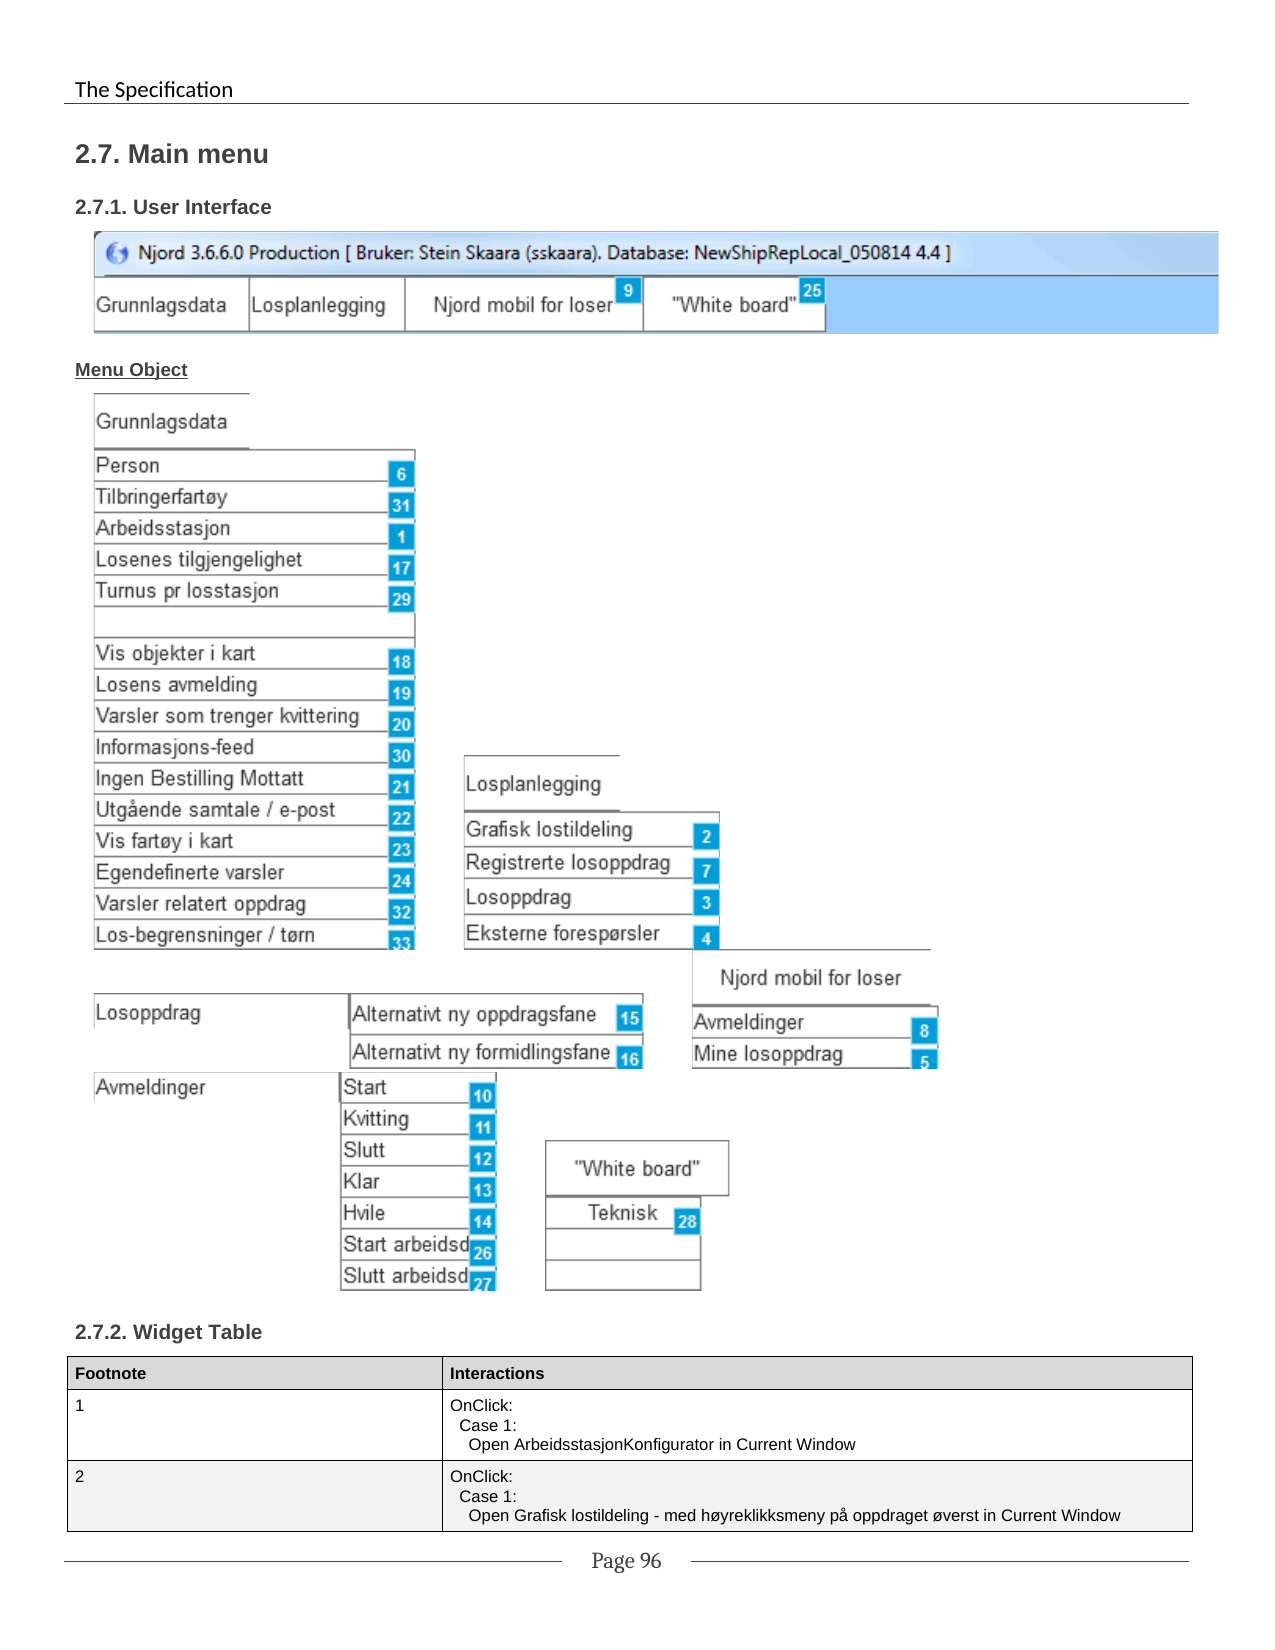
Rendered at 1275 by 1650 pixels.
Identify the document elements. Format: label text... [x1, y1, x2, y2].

table_cell OnClick: Case 1: Open Grafisk lostildeling - med høyreklikksmeny på oppdraget øverst in Current Window [443, 1461, 1192, 1531]
table_header Interactions [443, 1357, 1192, 1389]
table_cell 2 [68, 1461, 442, 1531]
table_cell OnClick: Case 1: Open ArbeidsstasjonKonfigurator in Current Window [443, 1390, 1192, 1460]
subtitle Main menu [75, 138, 1200, 169]
table_cell 1 [68, 1390, 442, 1460]
subtitle Widget Table [75, 1320, 1200, 1344]
table_header Footnote [68, 1357, 442, 1389]
subtitle Menu Object [75, 359, 1200, 381]
subtitle User Interface [75, 194, 1200, 218]
